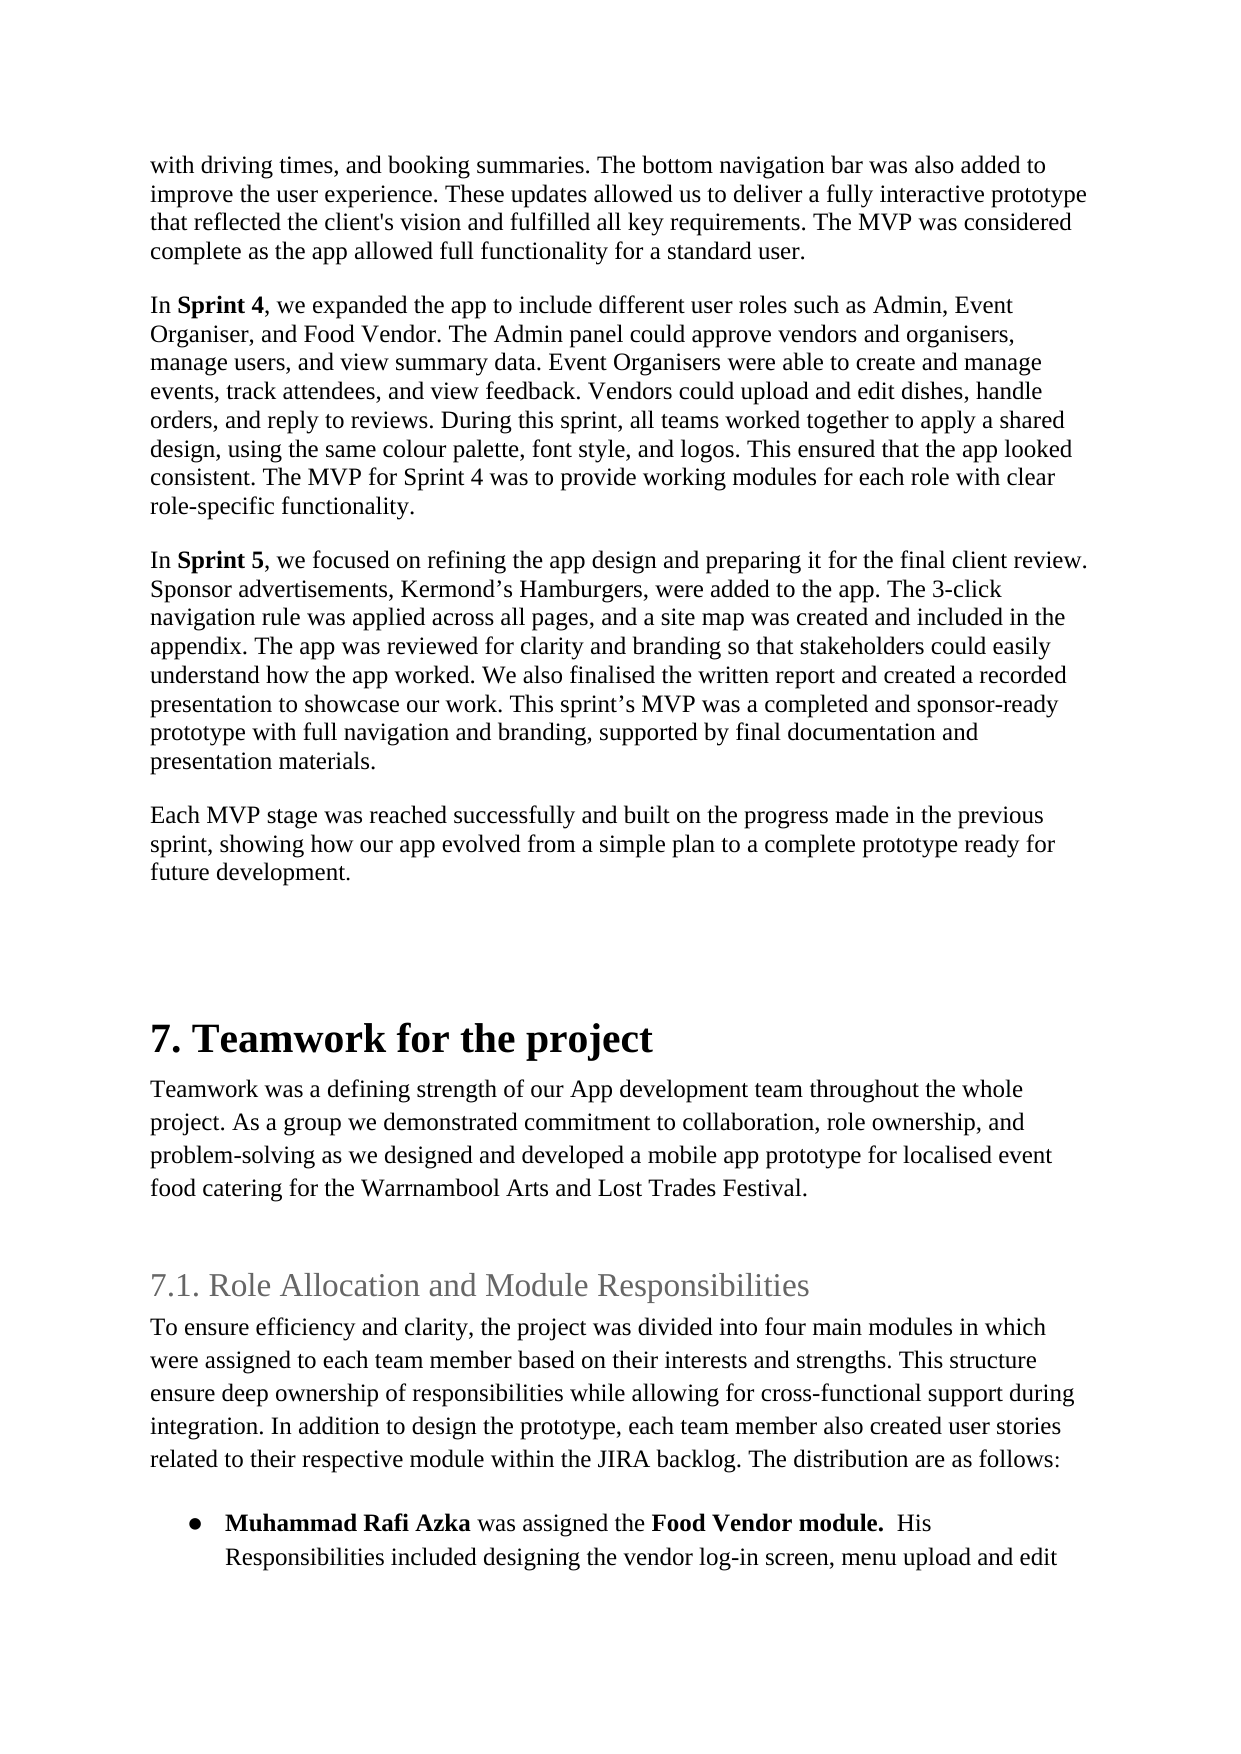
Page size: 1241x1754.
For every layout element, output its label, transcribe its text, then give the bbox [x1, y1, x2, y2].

subtitle 7.1. Role Allocation and Module Responsibilities [150, 1265, 1090, 1303]
text Teamwork was a defining strength of our App development team throughout the whole project. As a group we demonstrated commitment to collaboration, role ownership, and problem-solving as we designed and developed a mobile app prototype for localised event food catering for the Warrnambool Arts and Lost Trades Festival. [150, 1074, 1090, 1202]
text To ensure efficiency and clarity, the project was divided into four main modules in which were assigned to each team member based on their interests and strengths. This structure ensure deep ownership of responsibilities while allowing for cross-functional support during integration. In addition to design the prototype, each team member also created user stories related to their respective module within the JIRA backlog. The distribution are as follows: [150, 1312, 1090, 1473]
text Each MVP stage was reached successfully and built on the progress made in the previous sprint, showing how our app evolved from a simple plan to a complete prototype ready for future development. [150, 800, 1090, 886]
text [150, 150, 1090, 265]
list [187, 1507, 1090, 1571]
text In Sprint 4, we expanded the app to include different user roles such as Admin, Event Organiser, and Food Vendor. The Admin panel could approve vendors and organisers, manage users, and view summary data. Event Organisers were able to create and manage events, track attendees, and view feedback. Vendors could upload and edit dishes, handle orders, and reply to reviews. During this sprint, all teams worked together to apply a shared design, using the same colour palette, font style, and logos. This ensured that the app looked consistent. The MVP for Sprint 4 was to provide working modules for each role with clear role-specific functionality. [150, 290, 1090, 520]
text In Sprint 5, we focused on refining the app design and preparing it for the final client review. Sponsor advertisements, Kermond’s Hamburgers, were added to the app. The 3-click navigation rule was applied across all pages, and a site map was created and included in the appendix. The app was reviewed for clarity and branding so that stakeholders could easily understand how the app worked. We also finalised the written report and created a recorded presentation to showcase our work. This sprint’s MVP was a completed and sponsor-ready prototype with full navigation and branding, supported by final documentation and presentation materials. [150, 545, 1090, 775]
subtitle 7. Teamwork for the project [150, 1013, 1090, 1061]
